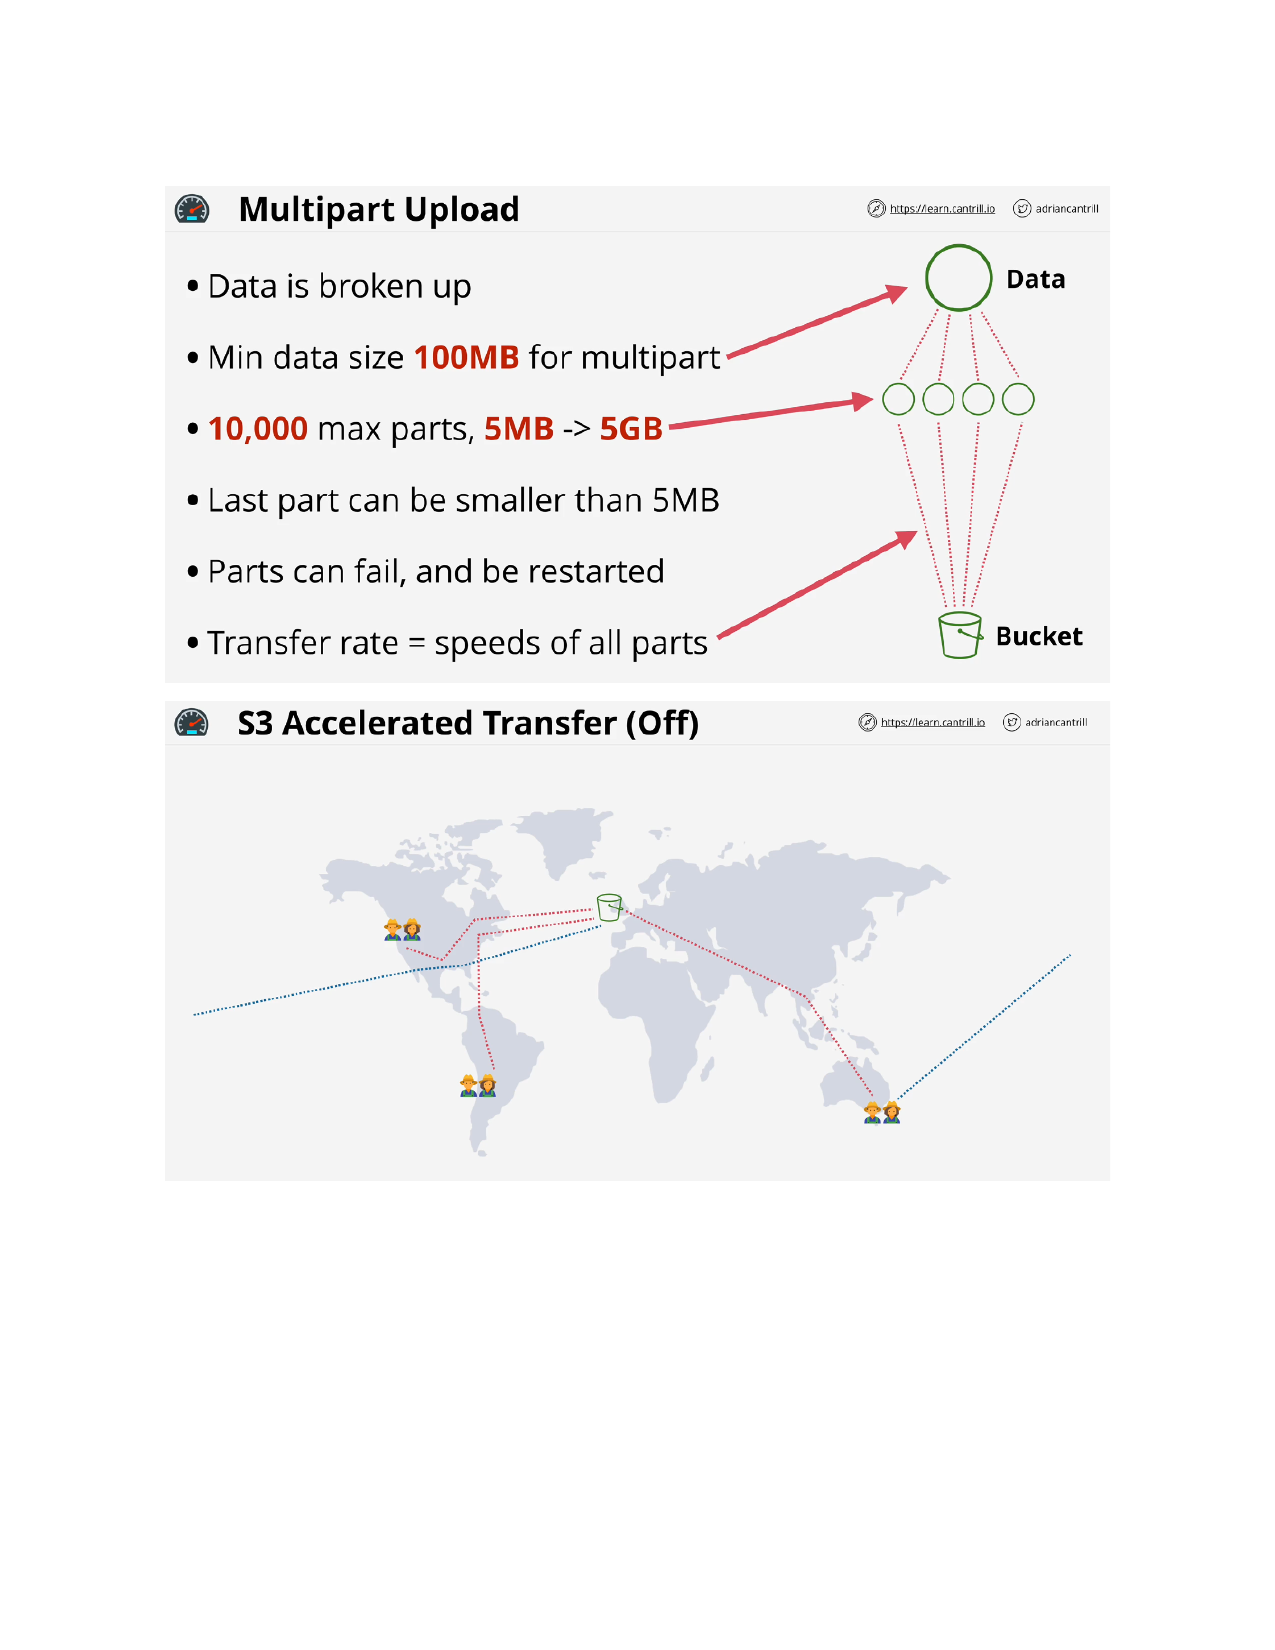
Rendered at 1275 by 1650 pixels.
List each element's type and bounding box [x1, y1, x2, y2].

picture [165, 701, 1111, 1181]
picture [165, 186, 1111, 683]
